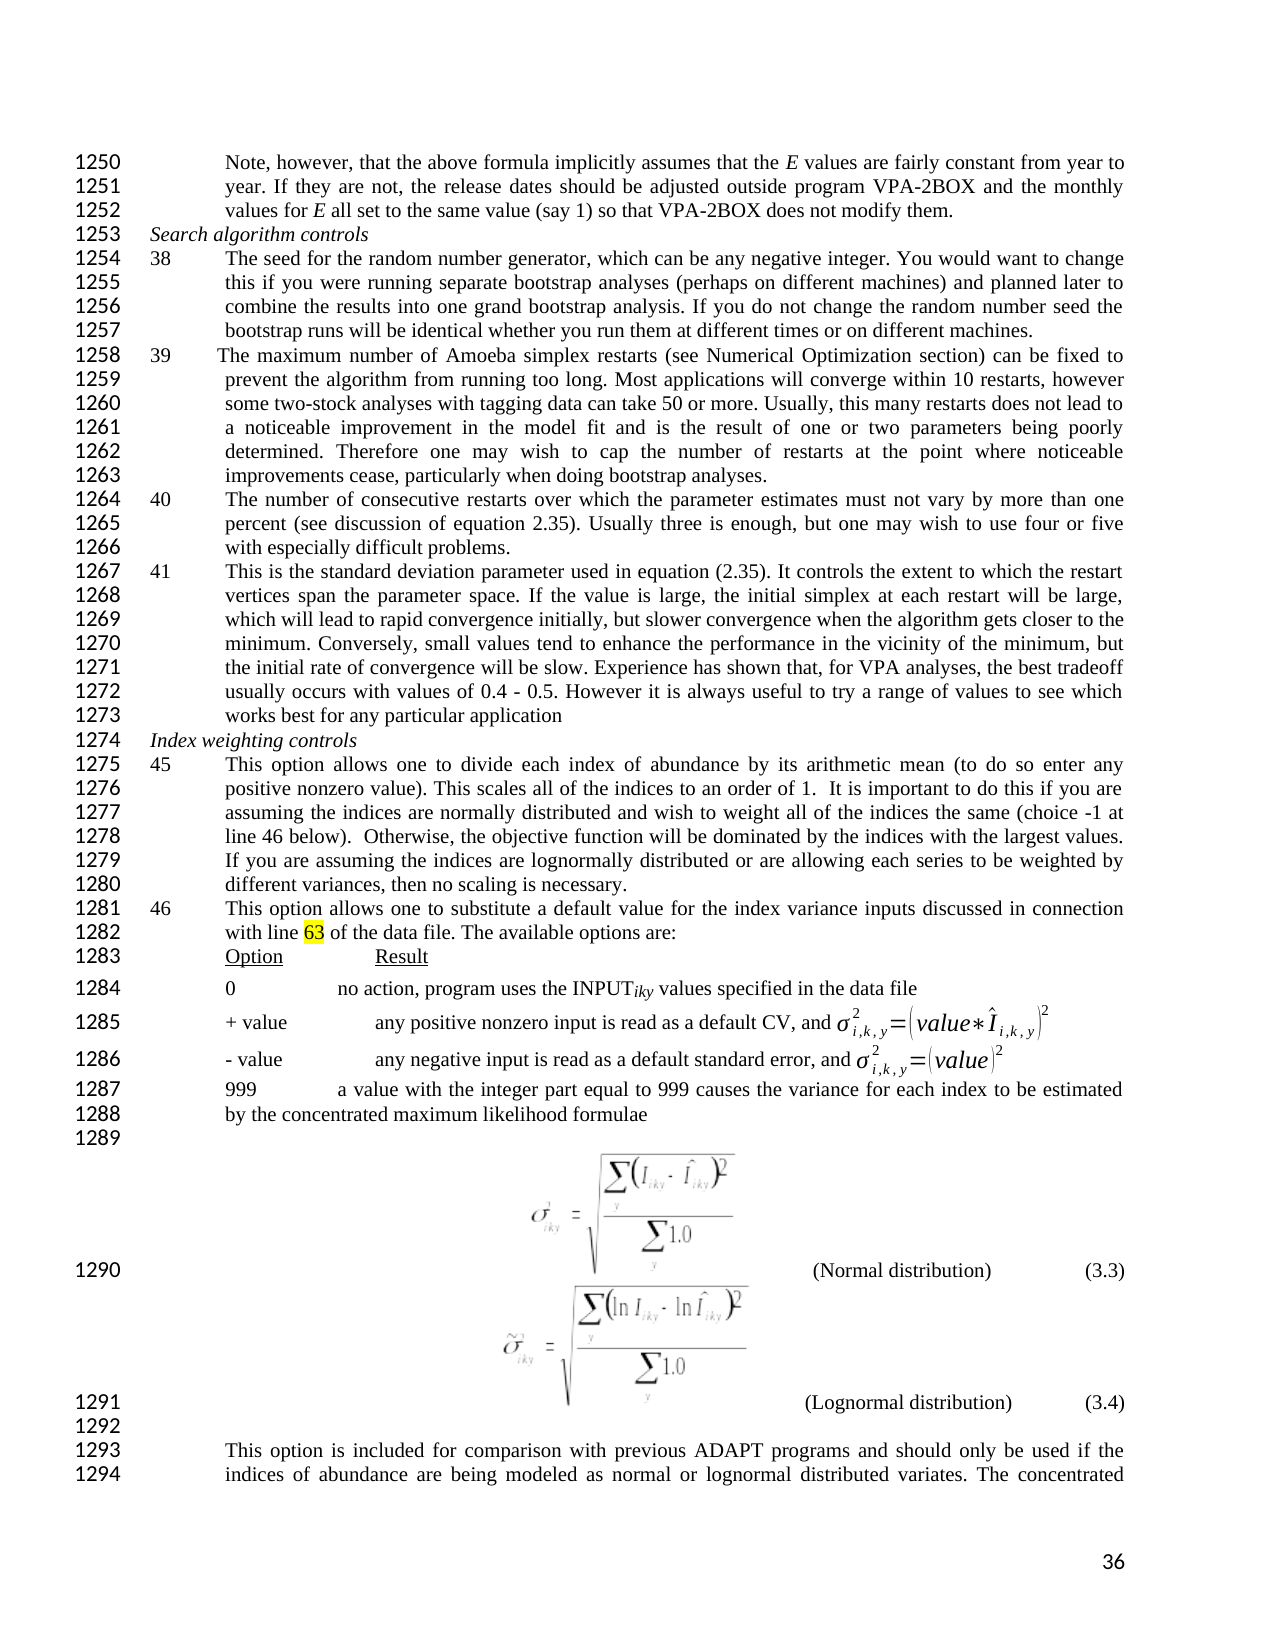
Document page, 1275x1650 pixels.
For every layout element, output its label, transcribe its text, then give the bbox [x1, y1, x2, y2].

list 46 This option allows one to substitute a default value for the index variance inputs discussed in connection with line 63 of the data file. The available options are: [150, 896, 1125, 944]
list 41 This is the standard deviation parameter used in equation (2.35). It controls the extent to which the restart vertices span the parameter space. If the value is large, the initial simplex at each restart will be large, which will lead to rapid convergence initially, but slower convergence when the algorithm gets closer to the minimum. Conversely, small values tend to enhance the performance in the vicinity of the minimum, but the initial rate of convergence will be slow. Experience has shown that, for VPA analyses, the best tradeoff usually occurs with values of 0.4 - 0.5. However it is always useful to try a range of values to see which works best for any particular application [150, 559, 1125, 727]
list + value any positive nonzero input is read as a default CV, and [150, 1002, 1125, 1042]
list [150, 1438, 1125, 1486]
list 39 The maximum number of Amoeba simplex restarts (see Numerical Optimization section) can be fixed to prevent the algorithm from running too long. Most applications will converge within 10 restarts, however some two-stock analyses with tagging data can take 50 or more. Usually, this many restarts does not lead to a noticeable improvement in the model fit and is the result of one or two parameters being poorly determined. Therefore one may wish to cap the number of restarts at the point where noticeable improvements cease, particularly when doing bootstrap analyses. [150, 342, 1125, 487]
list 999 a value with the integer part equal to 999 causes the variance for each index to be estimated by the concentrated maximum likelihood formulae [150, 1077, 1125, 1126]
list (Normal distribution) (3.3) [150, 1149, 1125, 1282]
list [150, 150, 1125, 222]
list (Lognormal distribution) (3.4) [150, 1282, 1125, 1414]
list Option Result [150, 944, 1125, 968]
list Index weighting controls [150, 727, 1125, 752]
list 45 This option allows one to divide each index of abundance by its arithmetic mean (to do so enter any positive nonzero value). This scales all of the indices to an order of 1. It is important to do this if you are assuming the indices are normally distributed and wish to weight all of the indices the same (choice -1 at line 46 below). Otherwise, the objective function will be dominated by the indices with the largest values. If you are assuming the indices are lognormally distributed or are allowing each series to be weighted by different variances, then no scaling is necessary. [150, 752, 1125, 896]
list - value any negative input is read as a default standard error, and [150, 1042, 1125, 1077]
list 0 no action, program uses the INPUTiky values specified in the data file [150, 968, 1125, 1002]
list Search algorithm controls [150, 222, 1125, 246]
list 38 The seed for the random number generator, which can be any negative integer. You would want to change this if you were running separate bootstrap analyses (perhaps on different machines) and planned later to combine the results into one grand bootstrap analysis. If you do not change the random number seed the bootstrap runs will be identical whether you run them at different times or on different machines. [150, 246, 1125, 342]
list 40 The number of consecutive restarts over which the parameter estimates must not vary by more than one percent (see discussion of equation 2.35). Usually three is enough, but one may wish to use four or five with especially difficult problems. [150, 487, 1125, 559]
